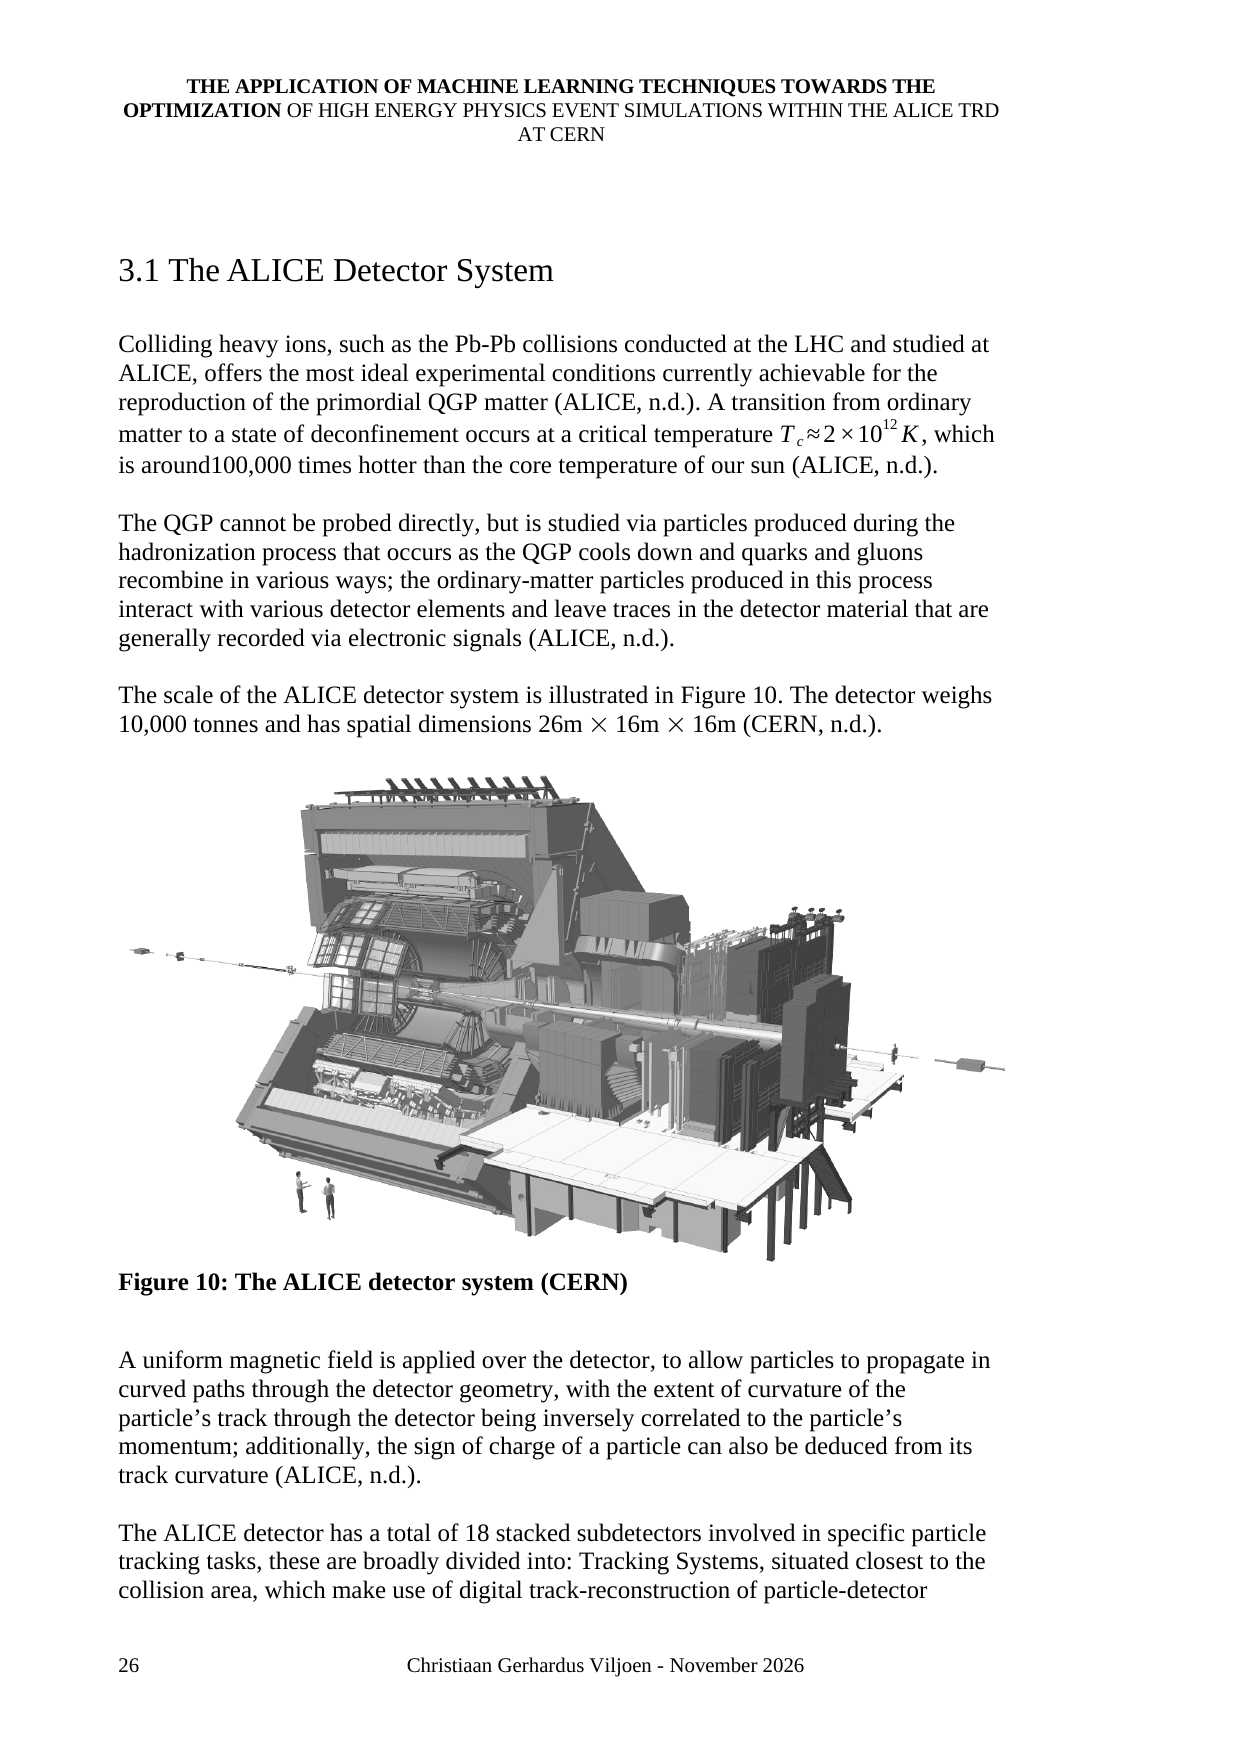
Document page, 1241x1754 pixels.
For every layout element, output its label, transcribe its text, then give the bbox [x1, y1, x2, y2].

text The scale of the ALICE detector system is illustrated in Figure 10. The detector weighs 10,000 tonnes and has spatial dimensions 26m 16m 16m . [118, 681, 1004, 738]
text The QGP cannot be probed directly, but is studied via particles produced during the hadronization process that occurs as the QGP cools down and quarks and gluons recombine in various ways; the ordinary-matter particles produced in this process interact with various detector elements and leave traces in the detector material that are generally recorded via electronic signals . [118, 508, 1004, 652]
picture [118, 766, 1005, 1267]
text Figure 10: The ALICE detector system [118, 1267, 1004, 1296]
subtitle The ALICE Detector System [118, 250, 1004, 288]
text Colliding heavy ions, such as the Pb-Pb collisions conducted at the LHC and studied at ALICE, offers the most ideal experimental conditions currently achievable for the reproduction of the primordial QGP matter . A transition from ordinary matter to a state of deconfinement occurs at a critical temperature , which is around100,000 times hotter than the core temperature of our sun . [118, 329, 1004, 479]
text A uniform magnetic field is applied over the detector, to allow particles to propagate in curved paths through the detector geometry, with the extent of curvature of the particle’s track through the detector being inversely correlated to the particle’s momentum; additionally, the sign of charge of a particle can also be deduced from its track curvature . [118, 1345, 1004, 1489]
